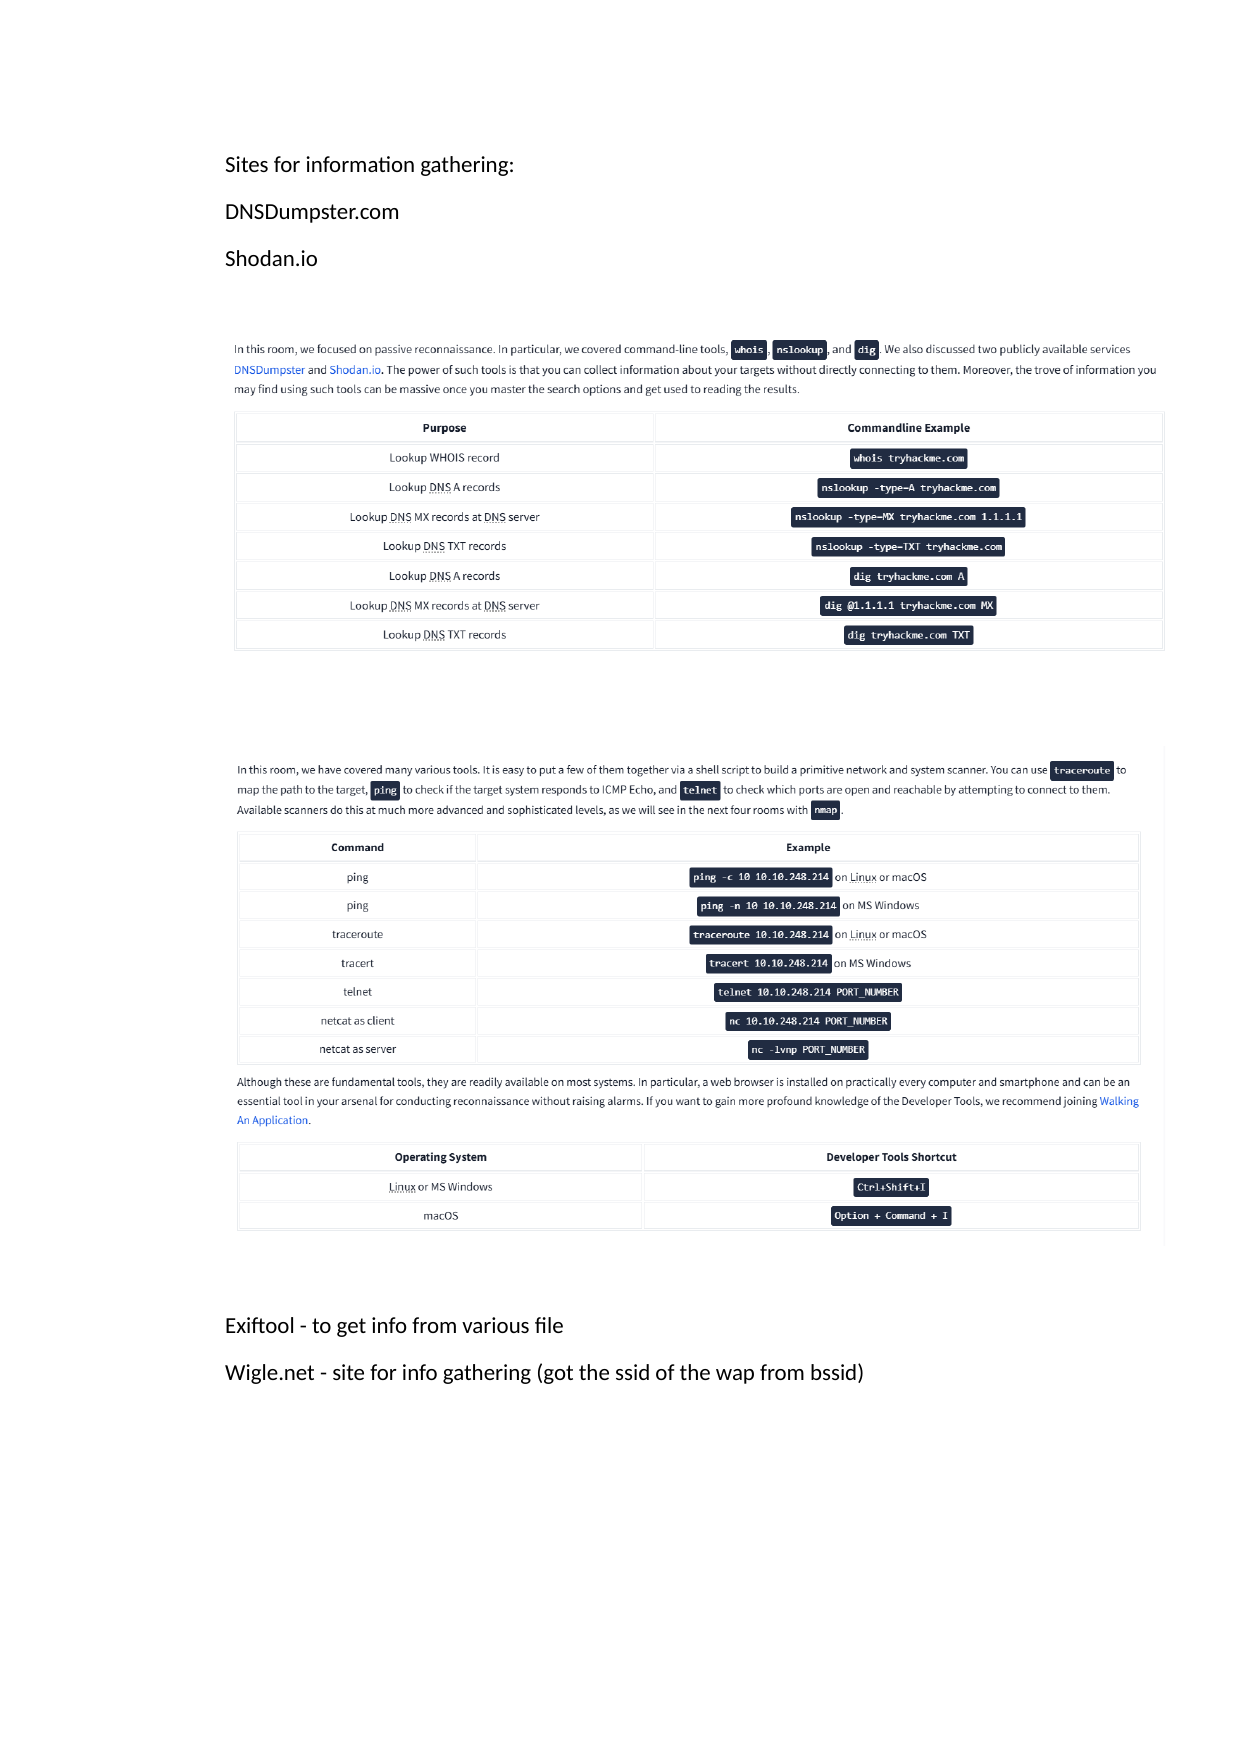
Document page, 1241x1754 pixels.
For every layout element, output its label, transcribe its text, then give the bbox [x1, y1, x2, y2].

text DNSDumpster.com [225, 197, 1090, 225]
text Shodan.io [225, 244, 1090, 272]
text Sites for information gathering: [225, 150, 1090, 178]
picture [225, 746, 1166, 1246]
text Wigle.net - site for info gathering (got the ssid of the wap from bssid) [225, 1358, 1090, 1386]
text Exiftool - to get info from various file [225, 1311, 1090, 1339]
picture [225, 337, 1166, 681]
